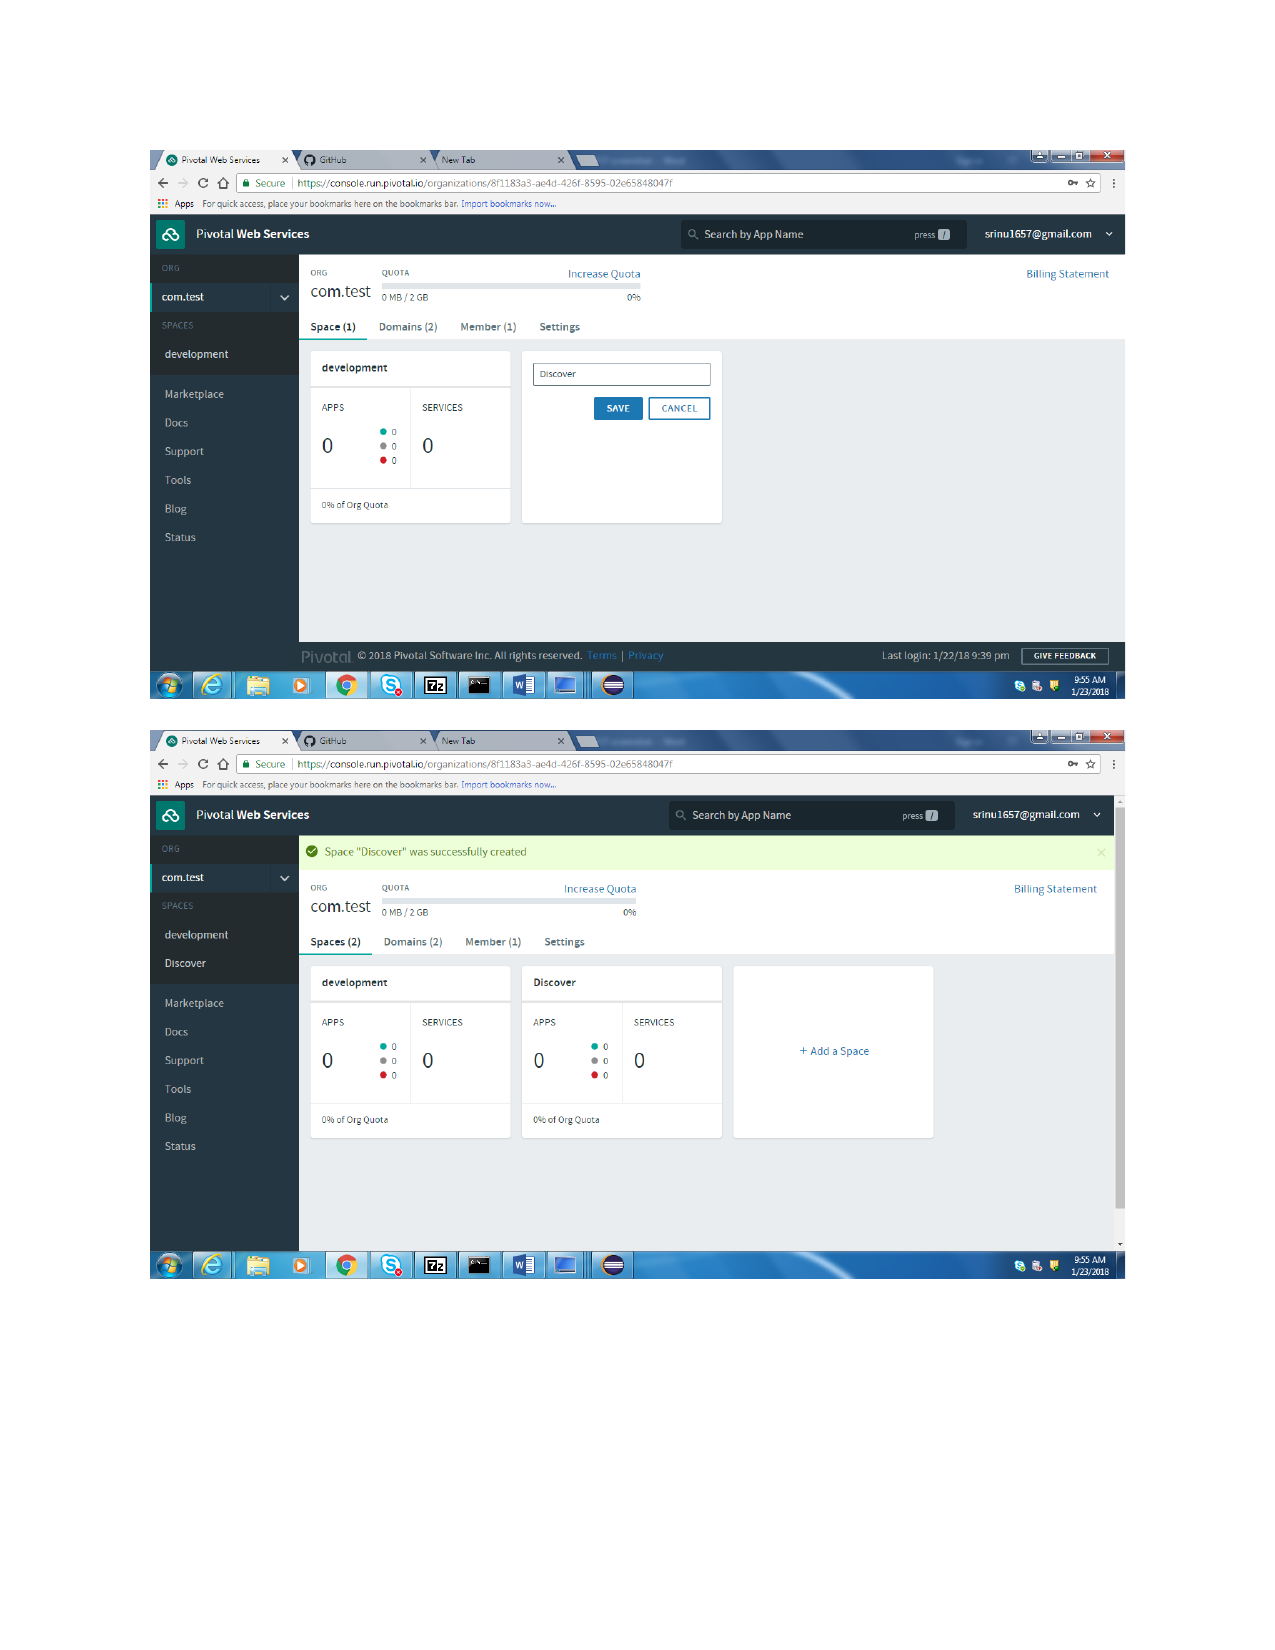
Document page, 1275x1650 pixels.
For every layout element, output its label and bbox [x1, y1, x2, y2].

picture [150, 150, 1125, 699]
picture [150, 730, 1125, 1279]
